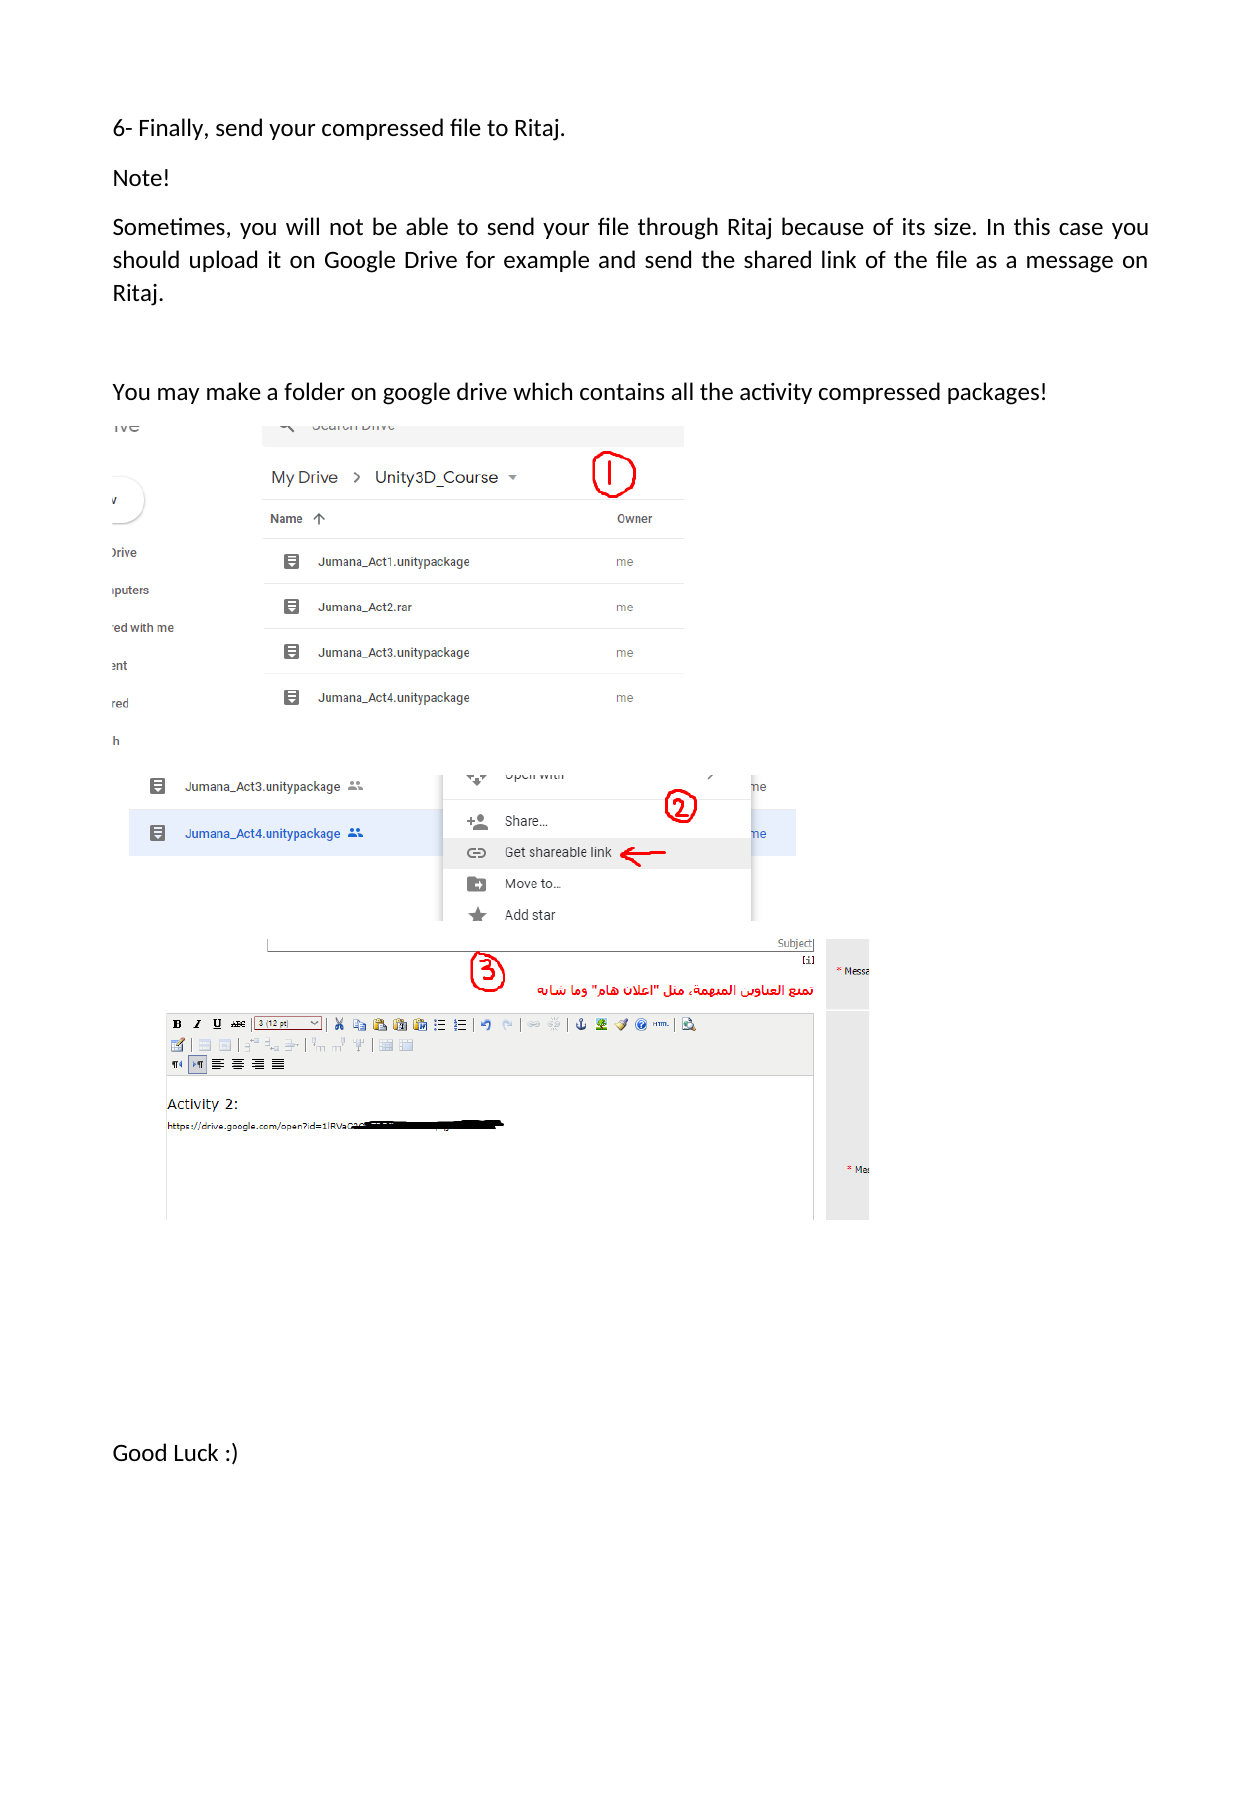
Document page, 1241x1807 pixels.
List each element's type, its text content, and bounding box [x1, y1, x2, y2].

picture [112, 775, 796, 921]
text Sometimes, you will not be able to send your file through Ritaj because of its size. In this case you should upload it on Google Drive for example and send the shared link of the file as a message on Ritaj. [112, 211, 1152, 308]
text You may make a folder on google drive which contains all the activity compressed packages! [112, 376, 1152, 407]
picture [112, 939, 870, 1220]
text 6- Finally, send your compressed file to Ritaj. [112, 112, 1152, 143]
text Good Luck :) [112, 1437, 1152, 1467]
picture [112, 426, 684, 757]
text Note! [112, 162, 1152, 192]
